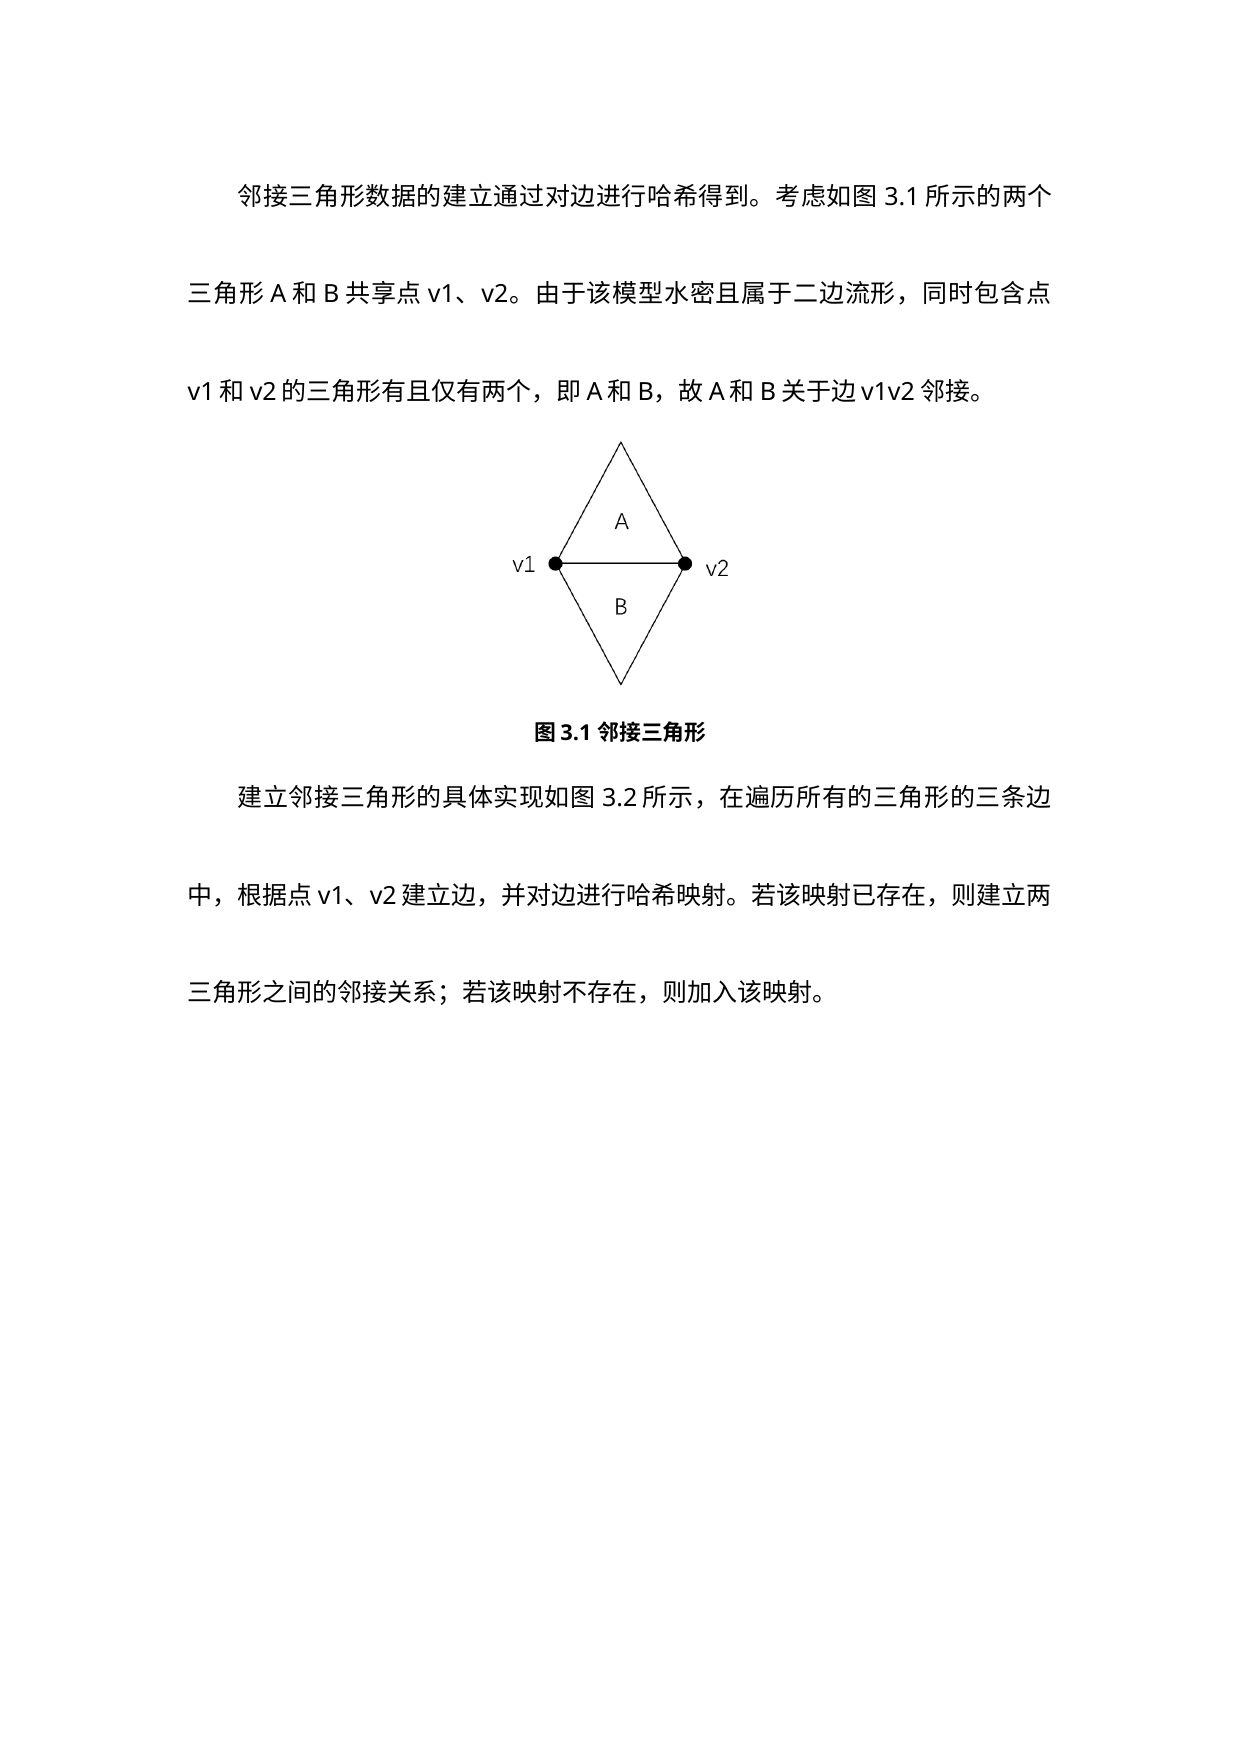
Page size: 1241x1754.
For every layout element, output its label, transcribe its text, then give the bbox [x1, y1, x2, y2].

text 邻接三角形数据的建立通过对边进行哈希得到。考虑如图3.1所示的两个三角形A和B共享点v1、v2。由于该模型水密且属于二边流形，同时包含点v1和v2的三角形有且仅有两个，即A和B，故A和B关于边v1v2邻接。 [187, 162, 1053, 422]
text 图3.1 邻接三角形 [187, 715, 1053, 747]
text 建立邻接三角形的具体实现如图3.2所示，在遍历所有的三角形的三条边中，根据点v1、v2建立边，并对边进行哈希映射。若该映射已存在，则建立两三角形之间的邻接关系；若该映射不存在，则加入该映射。 [187, 763, 1053, 1023]
picture [498, 440, 743, 686]
